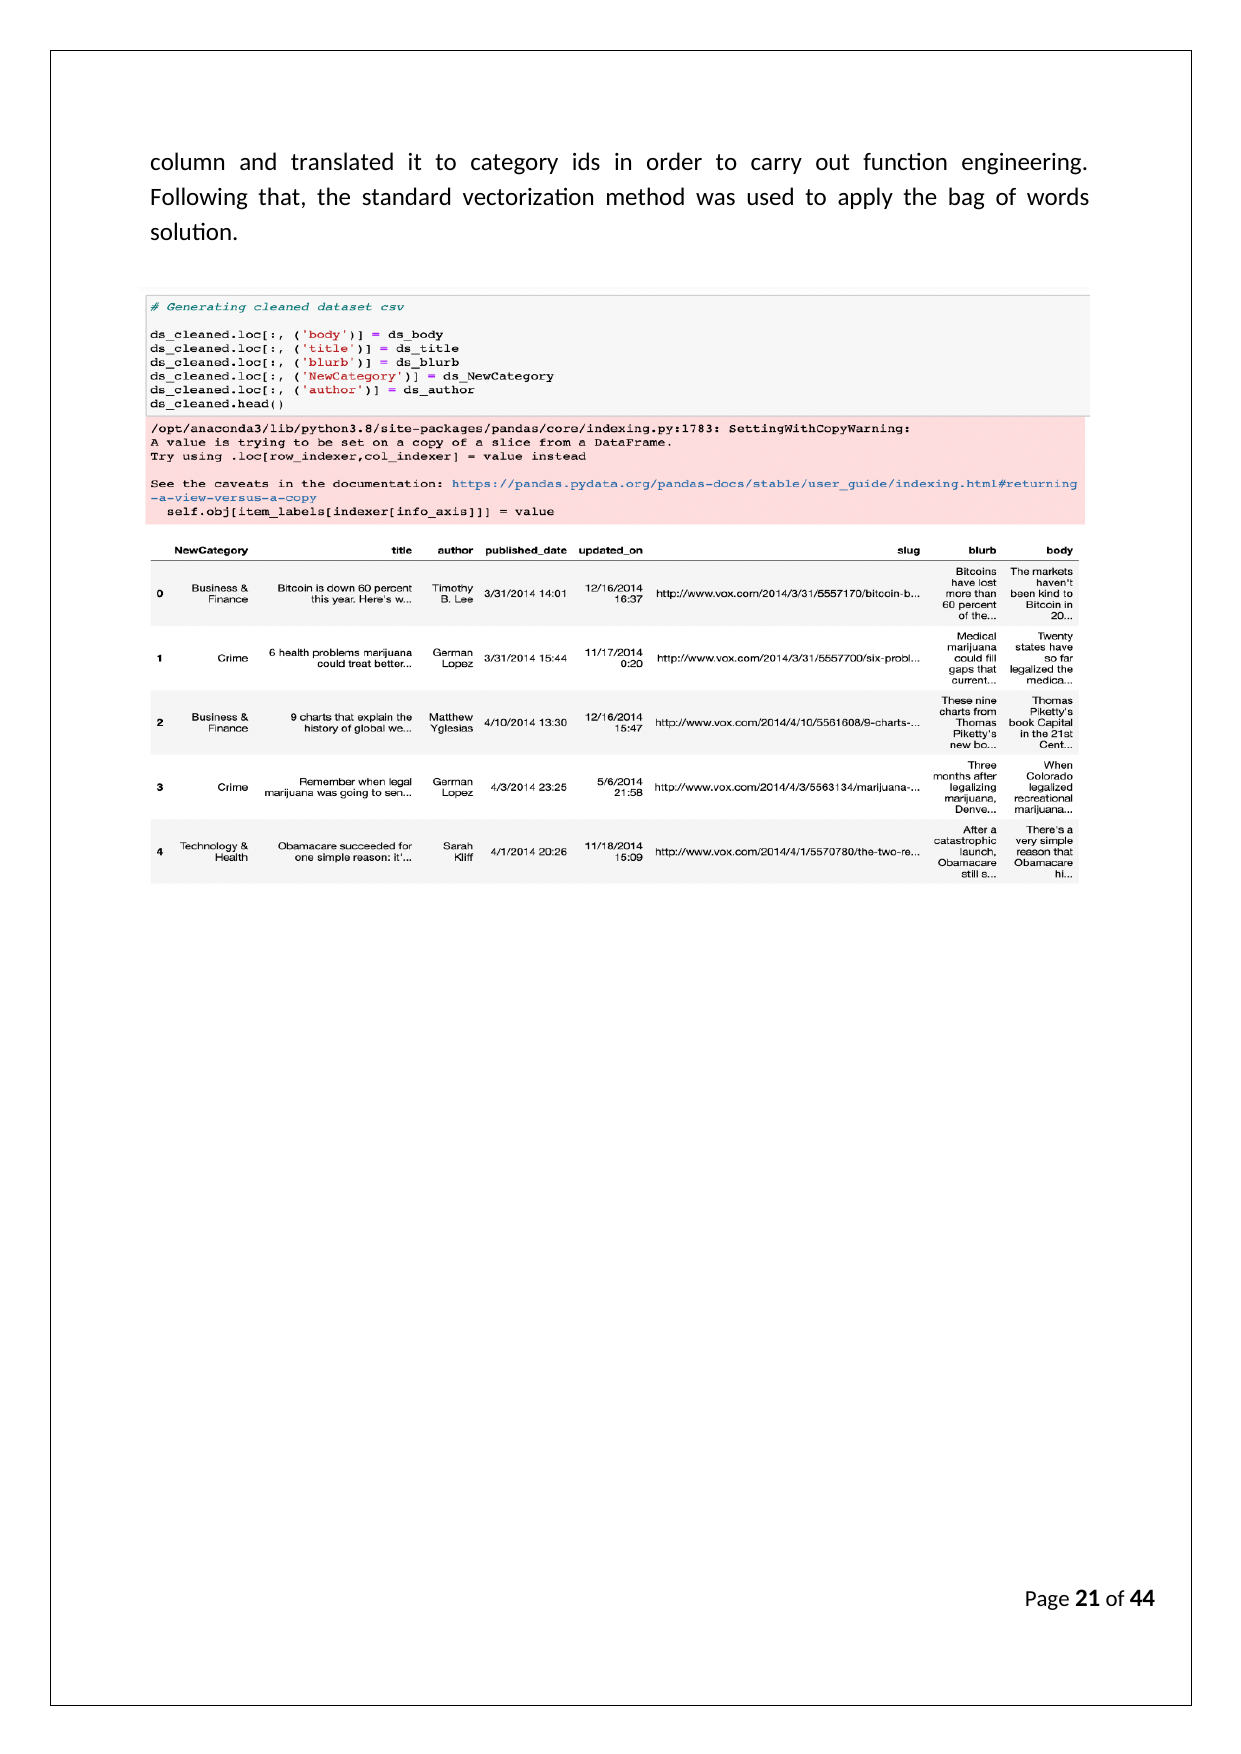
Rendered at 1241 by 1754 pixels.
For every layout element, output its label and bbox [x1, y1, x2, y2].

text [150, 146, 1090, 247]
picture [138, 287, 1090, 887]
